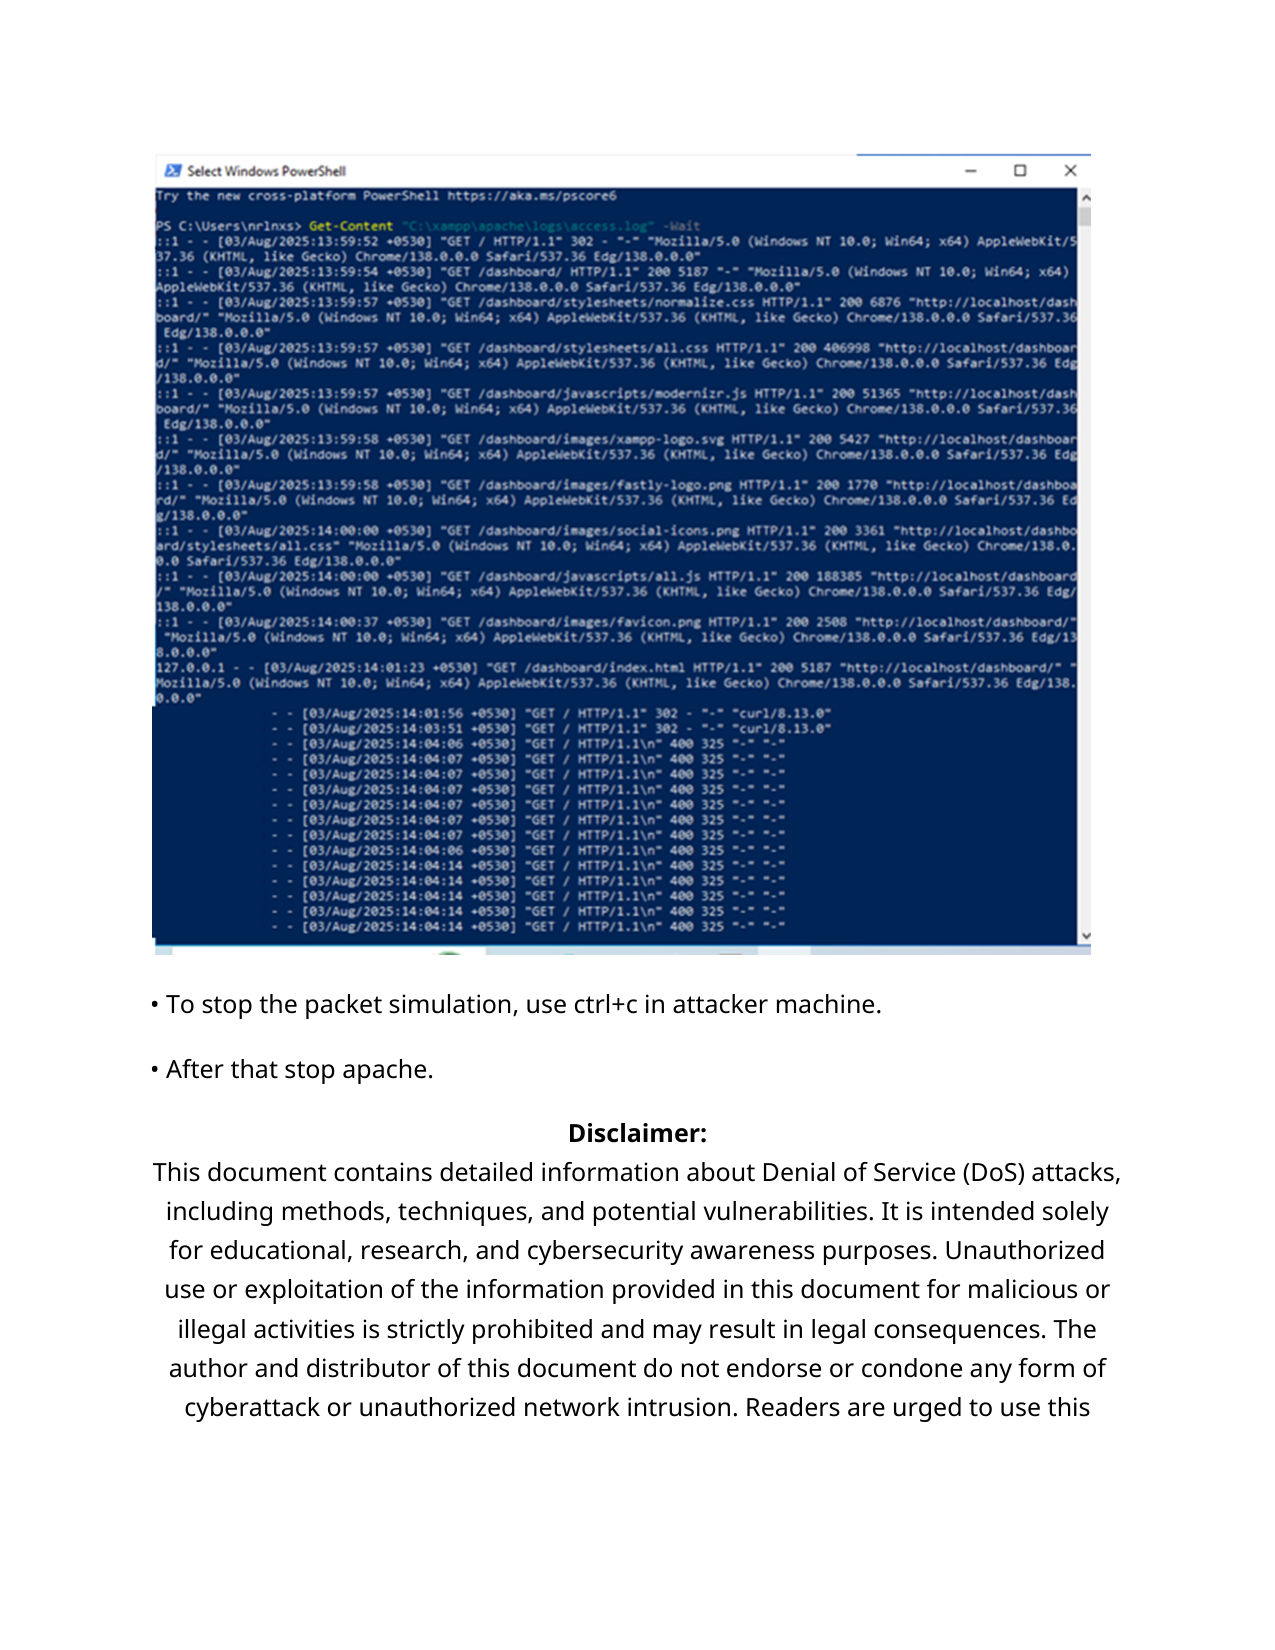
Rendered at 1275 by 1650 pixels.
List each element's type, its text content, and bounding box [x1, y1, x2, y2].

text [150, 1116, 1125, 1424]
picture [150, 150, 1093, 957]
text • To stop the packet simulation, use ctrl+c in attacker machine. [150, 987, 1125, 1021]
text • After that stop apache. [150, 1051, 1125, 1085]
